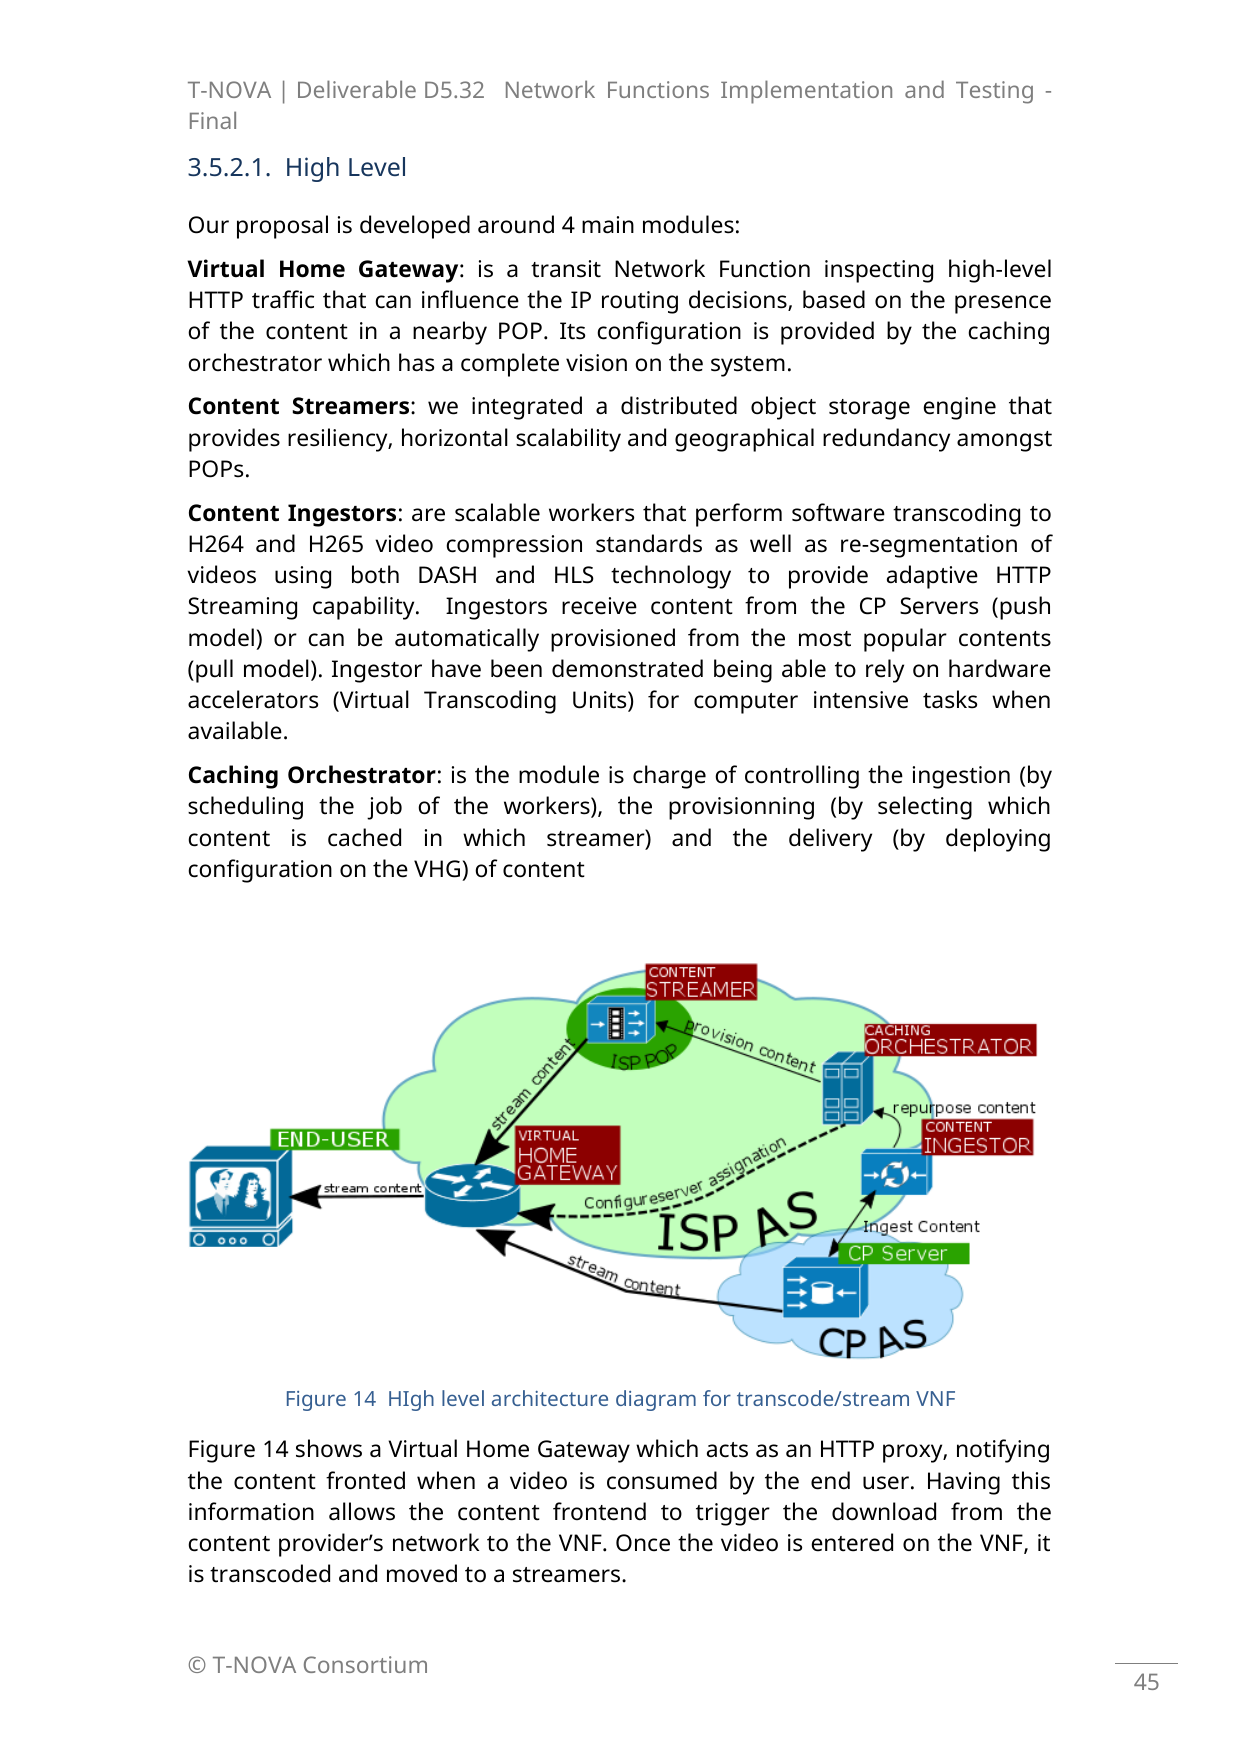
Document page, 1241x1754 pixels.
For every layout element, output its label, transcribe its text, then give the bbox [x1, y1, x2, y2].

subtitle High Level [187, 150, 1053, 184]
text Our proposal is developed around 4 main modules: [187, 209, 1053, 240]
text Figure 14 HIgh level architecture diagram for transcode/stream VNF [187, 1384, 1053, 1412]
text Caching Orchestrator: is the module is charge of controlling the ingestion (by scheduling the job of the workers), the provisionning (by selecting which content is cached in which streamer) and the delivery (by deploying configuration on the VHG) of content [187, 759, 1053, 884]
text Content Ingestors: are scalable workers that perform software transcoding to H264 and H265 video compression standards as well as re-segmentation of videos using both DASH and HLS technology to provide adaptive HTTP Streaming capability. Ingestors receive content from the CP Servers (push model) or can be automatically provisioned from the most popular contents (pull model). Ingestor have been demonstrated being able to rely on hardware accelerators (Virtual Transcoding Units) for computer intensive tasks when available. [187, 497, 1053, 747]
text Content Streamers: we integrated a distributed object storage engine that provides resiliency, horizontal scalability and geographical redundancy amongst POPs. [187, 390, 1053, 484]
text Figure 14 shows a Virtual Home Gateway which acts as an HTTP proxy, notifying the content fronted when a video is consumed by the end user. Having this information allows the content frontend to trigger the download from the content provider’s network to the VNF. Once the video is entered on the VNF, it is transcoded and moved to a streamers. [187, 1433, 1053, 1589]
text Virtual Home Gateway: is a transit Network Function inspecting high-level HTTP traffic that can influence the IP routing decisions, based on the presence of the content in a nearby POP. Its configuration is provided by the caching orchestrator which has a complete vision on the system. [187, 253, 1053, 378]
picture [187, 940, 1054, 1372]
